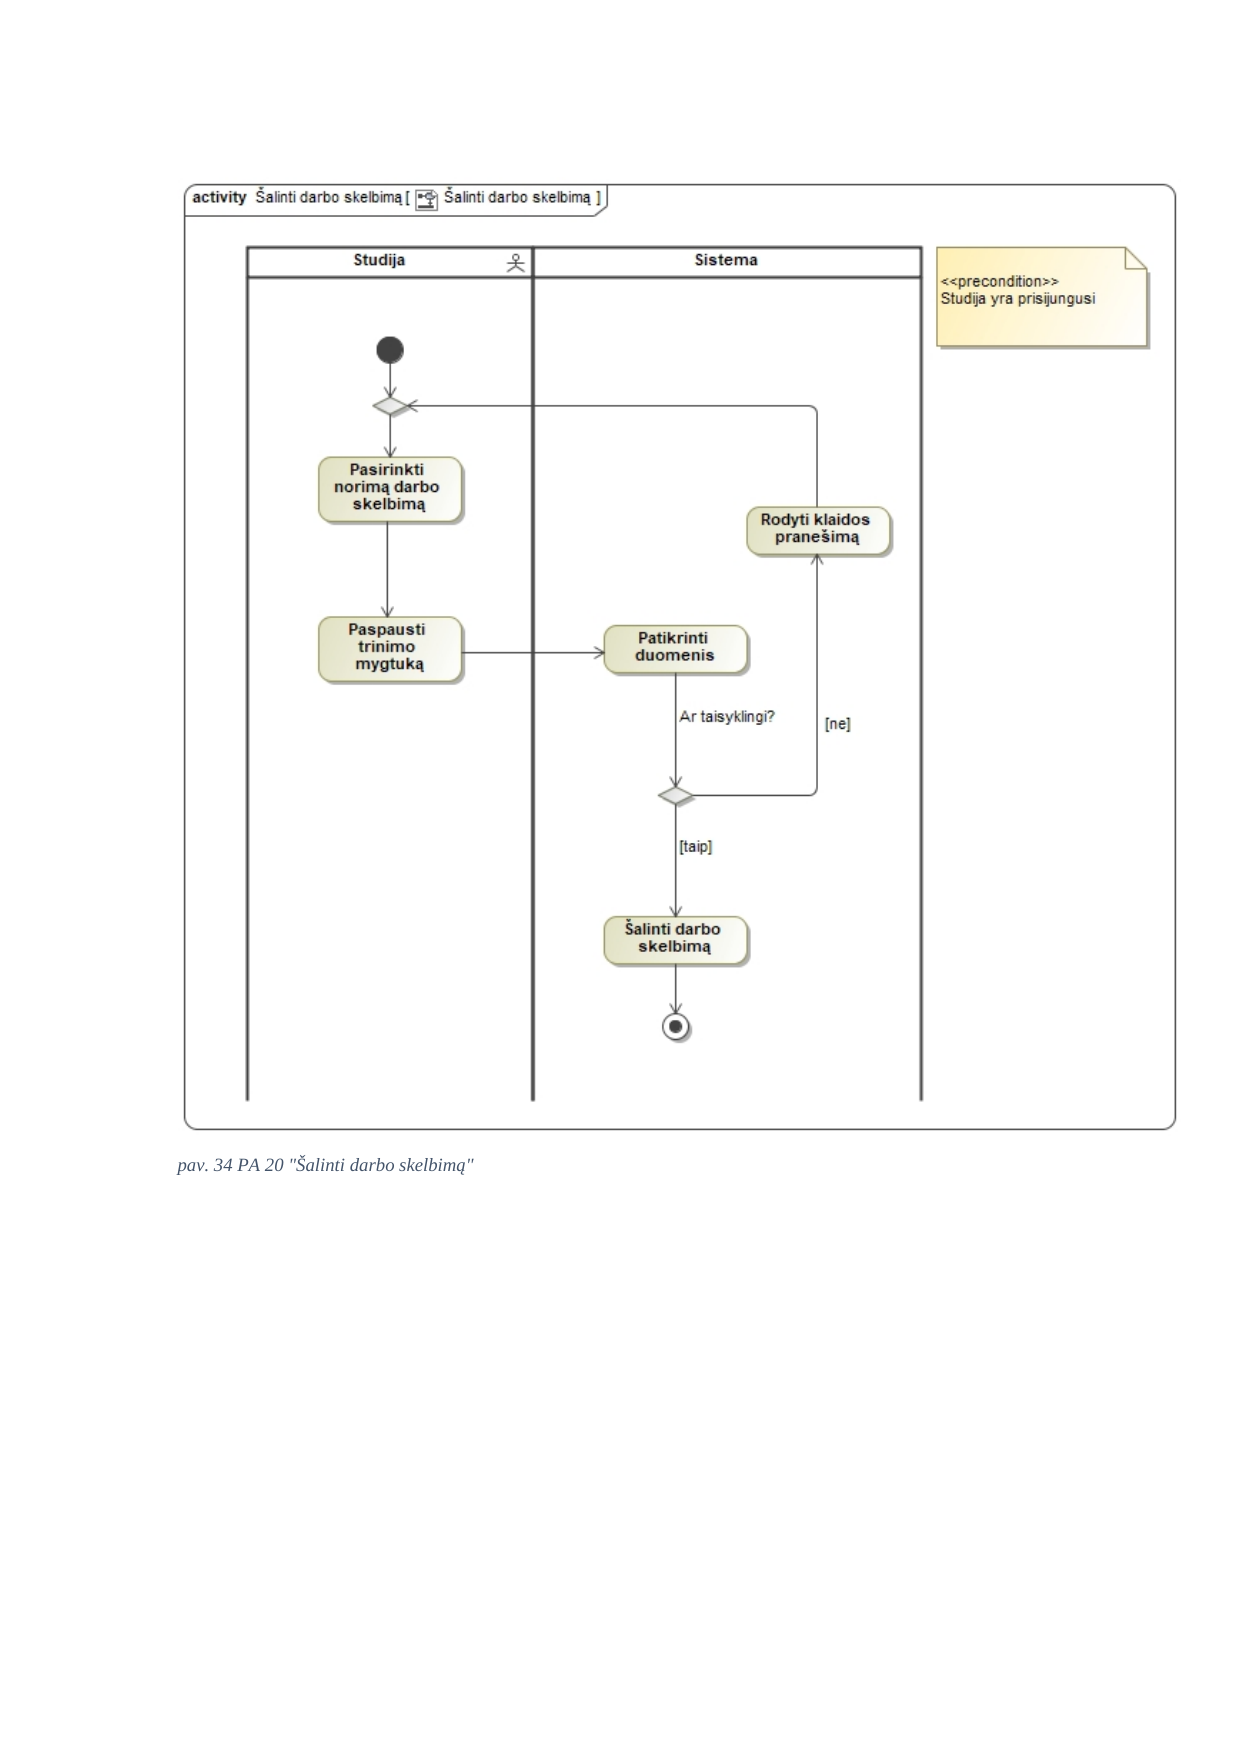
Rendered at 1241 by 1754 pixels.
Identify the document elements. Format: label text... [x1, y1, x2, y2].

picture [177, 177, 1182, 1136]
text pav. 34 PA 20 "Šalinti darbo skelbimą" [177, 1154, 1181, 1175]
